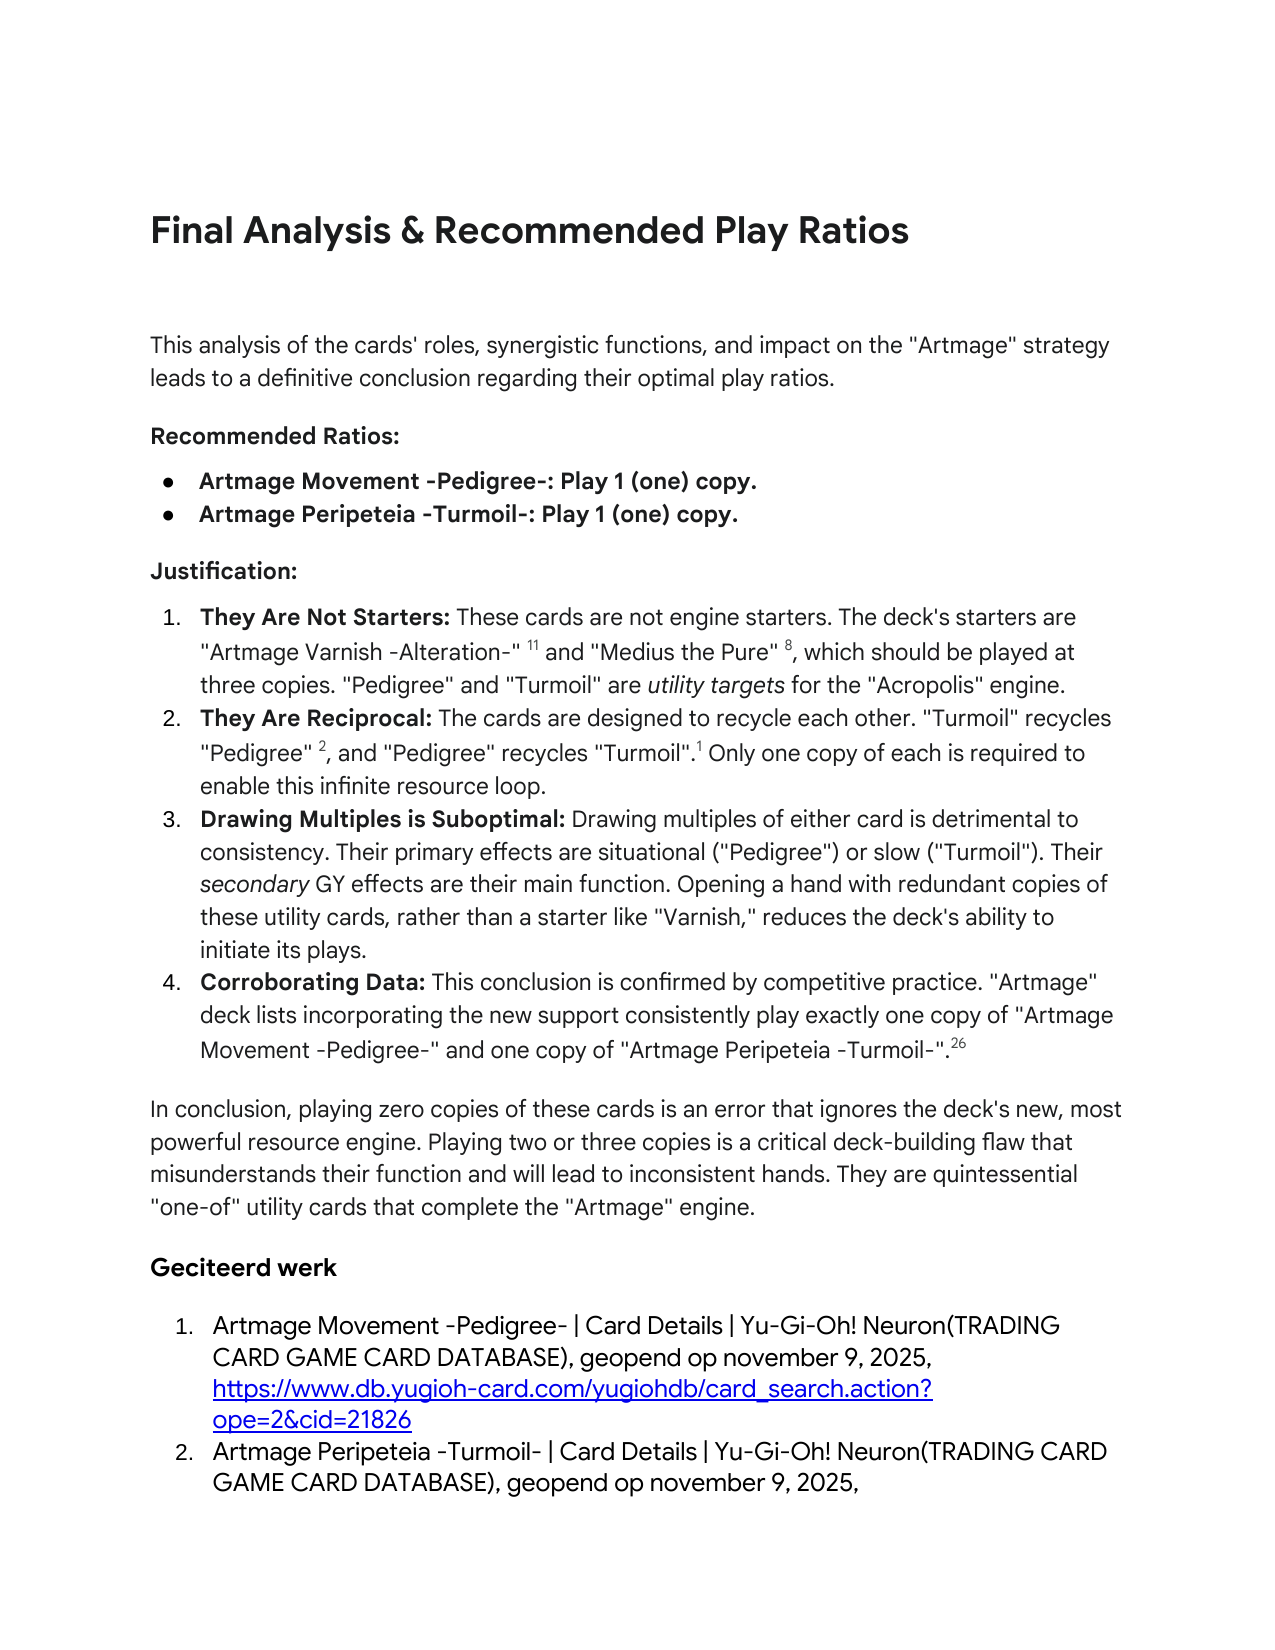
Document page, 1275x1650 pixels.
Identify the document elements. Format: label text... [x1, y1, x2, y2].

list Artmage Peripeteia -Turmoil-: Play 1 (one) copy. [161, 500, 1125, 528]
list They Are Reciprocal: The cards are designed to recycle each other. "Turmoil" recycles "Pedigree" 2, and "Pedigree" recycles "Turmoil".1 Only one copy of each is required to enable this infinite resource loop. [162, 704, 1125, 801]
text Justification: [150, 557, 1125, 586]
list Corroborating Data: This conclusion is confirmed by competitive practice. "Artmage" deck lists incorporating the new support consistently play exactly one copy of "Artmage Movement -Pedigree-" and one copy of "Artmage Peripeteia -Turmoil-".26 [162, 968, 1125, 1066]
text This analysis of the cards' roles, synergistic functions, and impact on the "Artmage" strategy leads to a definitive conclusion regarding their optimal play ratios. [150, 331, 1125, 393]
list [175, 1436, 1125, 1498]
text In conclusion, playing zero copies of these cards is an error that ignores the deck's new, most powerful resource engine. Playing two or three copies is a critical deck-building flaw that misunderstands their function and will lead to inconsistent hands. They are quintessential "one-of" utility cards that complete the "Artmage" engine. [150, 1095, 1125, 1222]
list Artmage Movement -Pedigree- | Card Details | Yu-Gi-Oh! Neuron(TRADING CARD GAME CARD DATABASE), geopend op november 9, 2025, https://www.db.yugioh-card.com/yugiohdb/card_search.action?ope=2&cid=21826 [175, 1310, 1125, 1436]
text Recommended Ratios: [150, 422, 1125, 451]
list They Are Not Starters: These cards are not engine starters. The deck's starters are "Artmage Varnish -Alteration-" 11 and "Medius the Pure" 8, which should be played at three copies. "Pedigree" and "Turmoil" are utility targets for the "Acropolis" engine. [162, 603, 1125, 700]
subtitle Final Analysis & Recommended Play Ratios [150, 208, 1125, 255]
list Artmage Movement -Pedigree-: Play 1 (one) copy. [161, 467, 1125, 496]
subtitle Geciteerd werk [150, 1252, 1125, 1284]
list Drawing Multiples is Suboptimal: Drawing multiples of either card is detrimental to consistency. Their primary effects are situational ("Pedigree") or slow ("Turmoil"). Their secondary GY effects are their main function. Opening a hand with redundant copies of these utility cards, rather than a starter like "Varnish," reduces the deck's ability to initiate its plays. [162, 805, 1125, 964]
